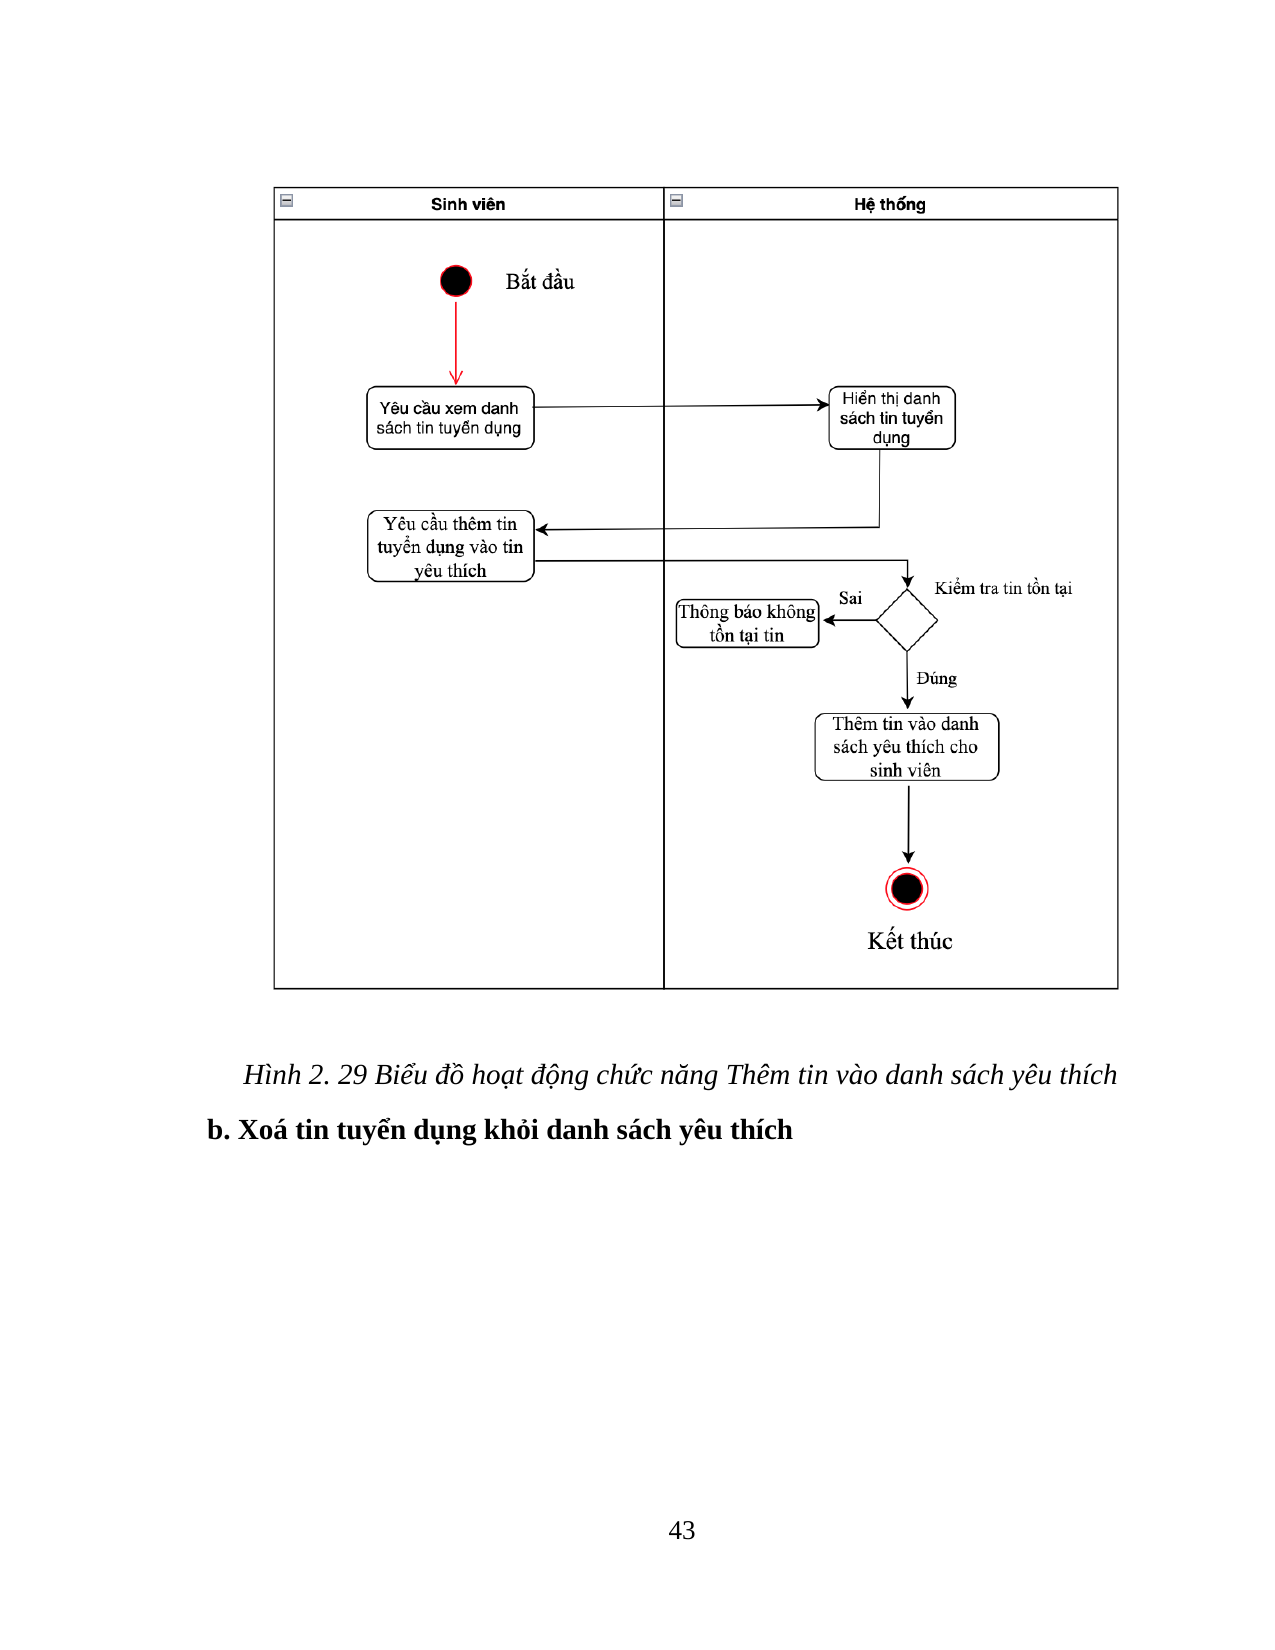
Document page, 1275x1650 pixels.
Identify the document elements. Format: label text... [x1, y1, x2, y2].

text b. Xoá tin tuyển dụng khỏi danh sách yêu thích [207, 1112, 1157, 1145]
text Hình 2. 29 Biểu đồ hoạt động chức năng Thêm tin vào danh sách yêu thích [207, 1057, 1157, 1091]
picture [206, 132, 1182, 1042]
